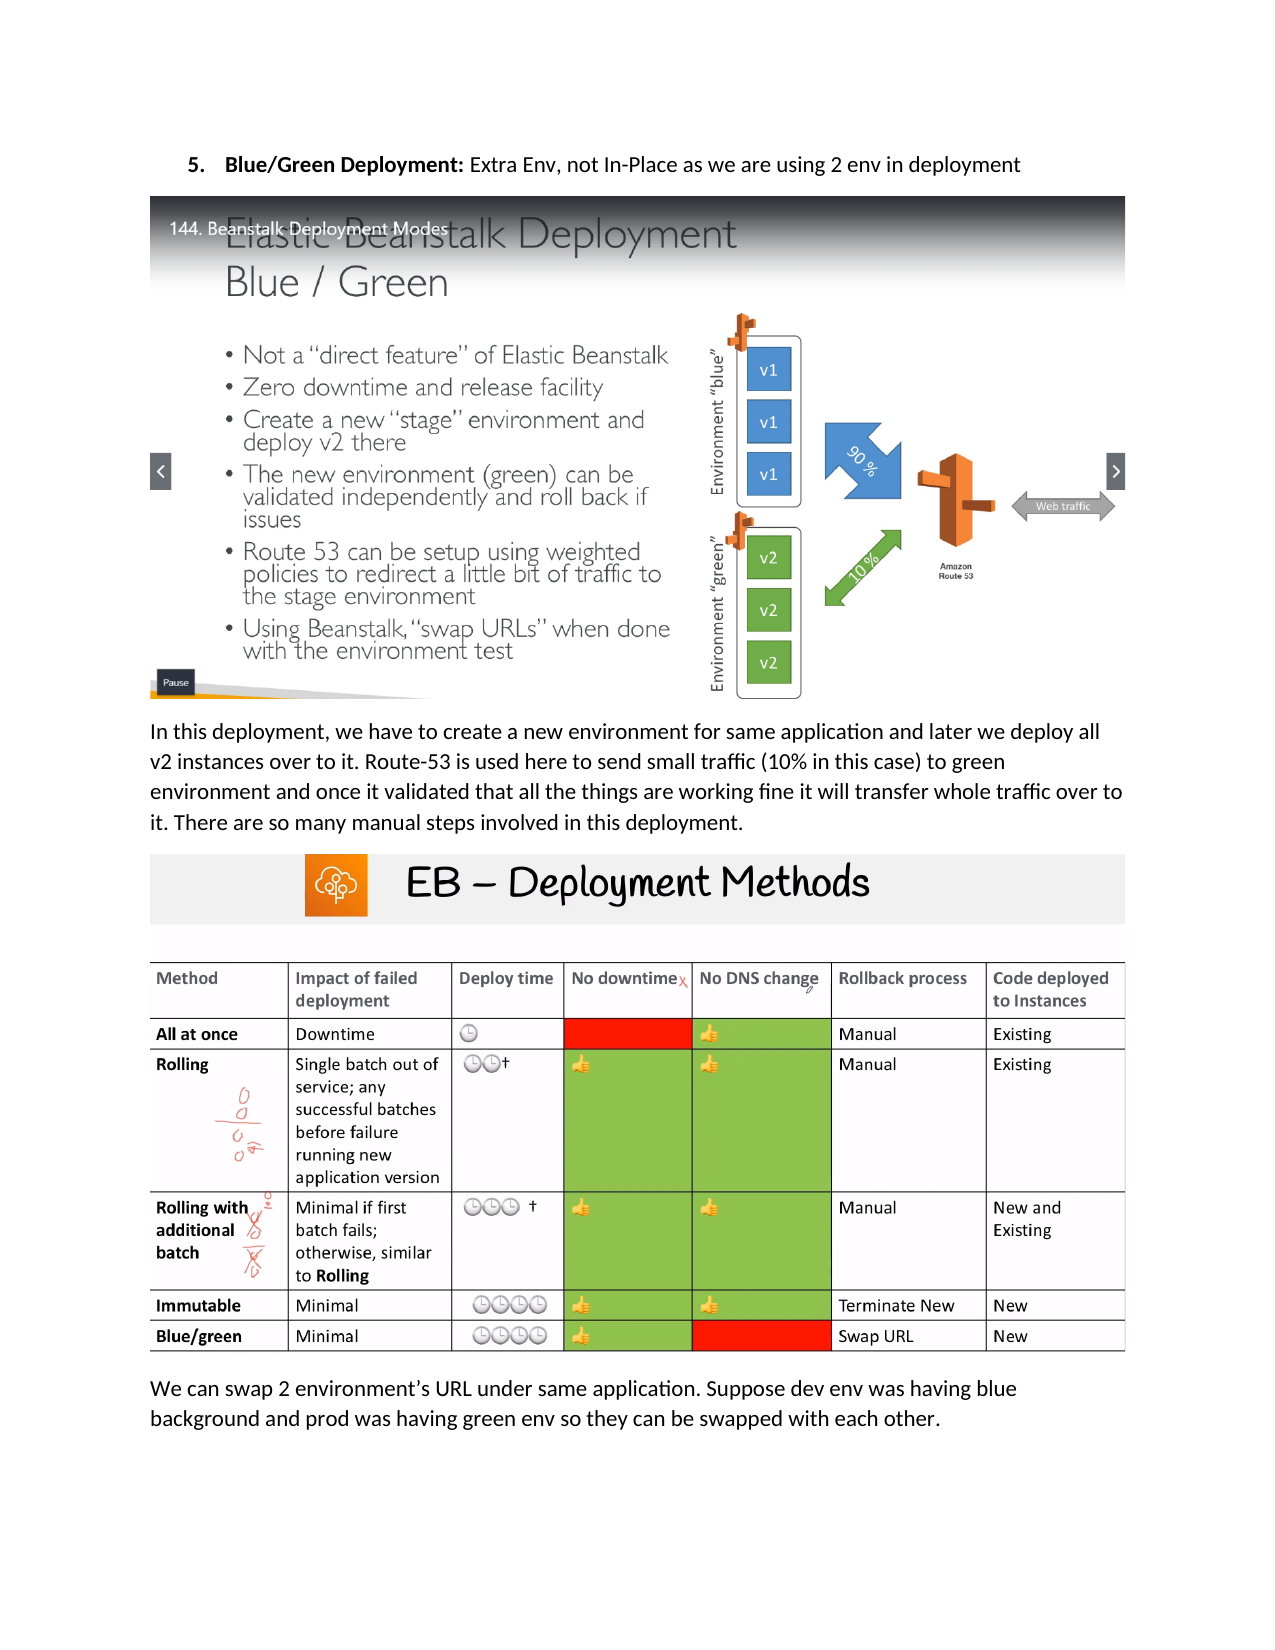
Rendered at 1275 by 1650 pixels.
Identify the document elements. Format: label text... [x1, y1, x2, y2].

text In this deployment, we have to create a new environment for same application and later we deploy all v2 instances over to it. Route-53 is used here to send small traffic (10% in this case) to green environment and once it validated that all the things are working fine it will transfer whole traffic over to it. There are so many manual steps involved in this deployment. [150, 717, 1125, 836]
text We can swap 2 environment’s URL under same application. Suppose dev env was having blue background and prod was having green env so they can be swapped with each other. [150, 1374, 1125, 1432]
picture [150, 196, 1125, 699]
list Blue/Green Deployment: Extra Env, not In-Place as we are using 2 env in deployment [187, 150, 1125, 178]
picture [150, 854, 1125, 1356]
